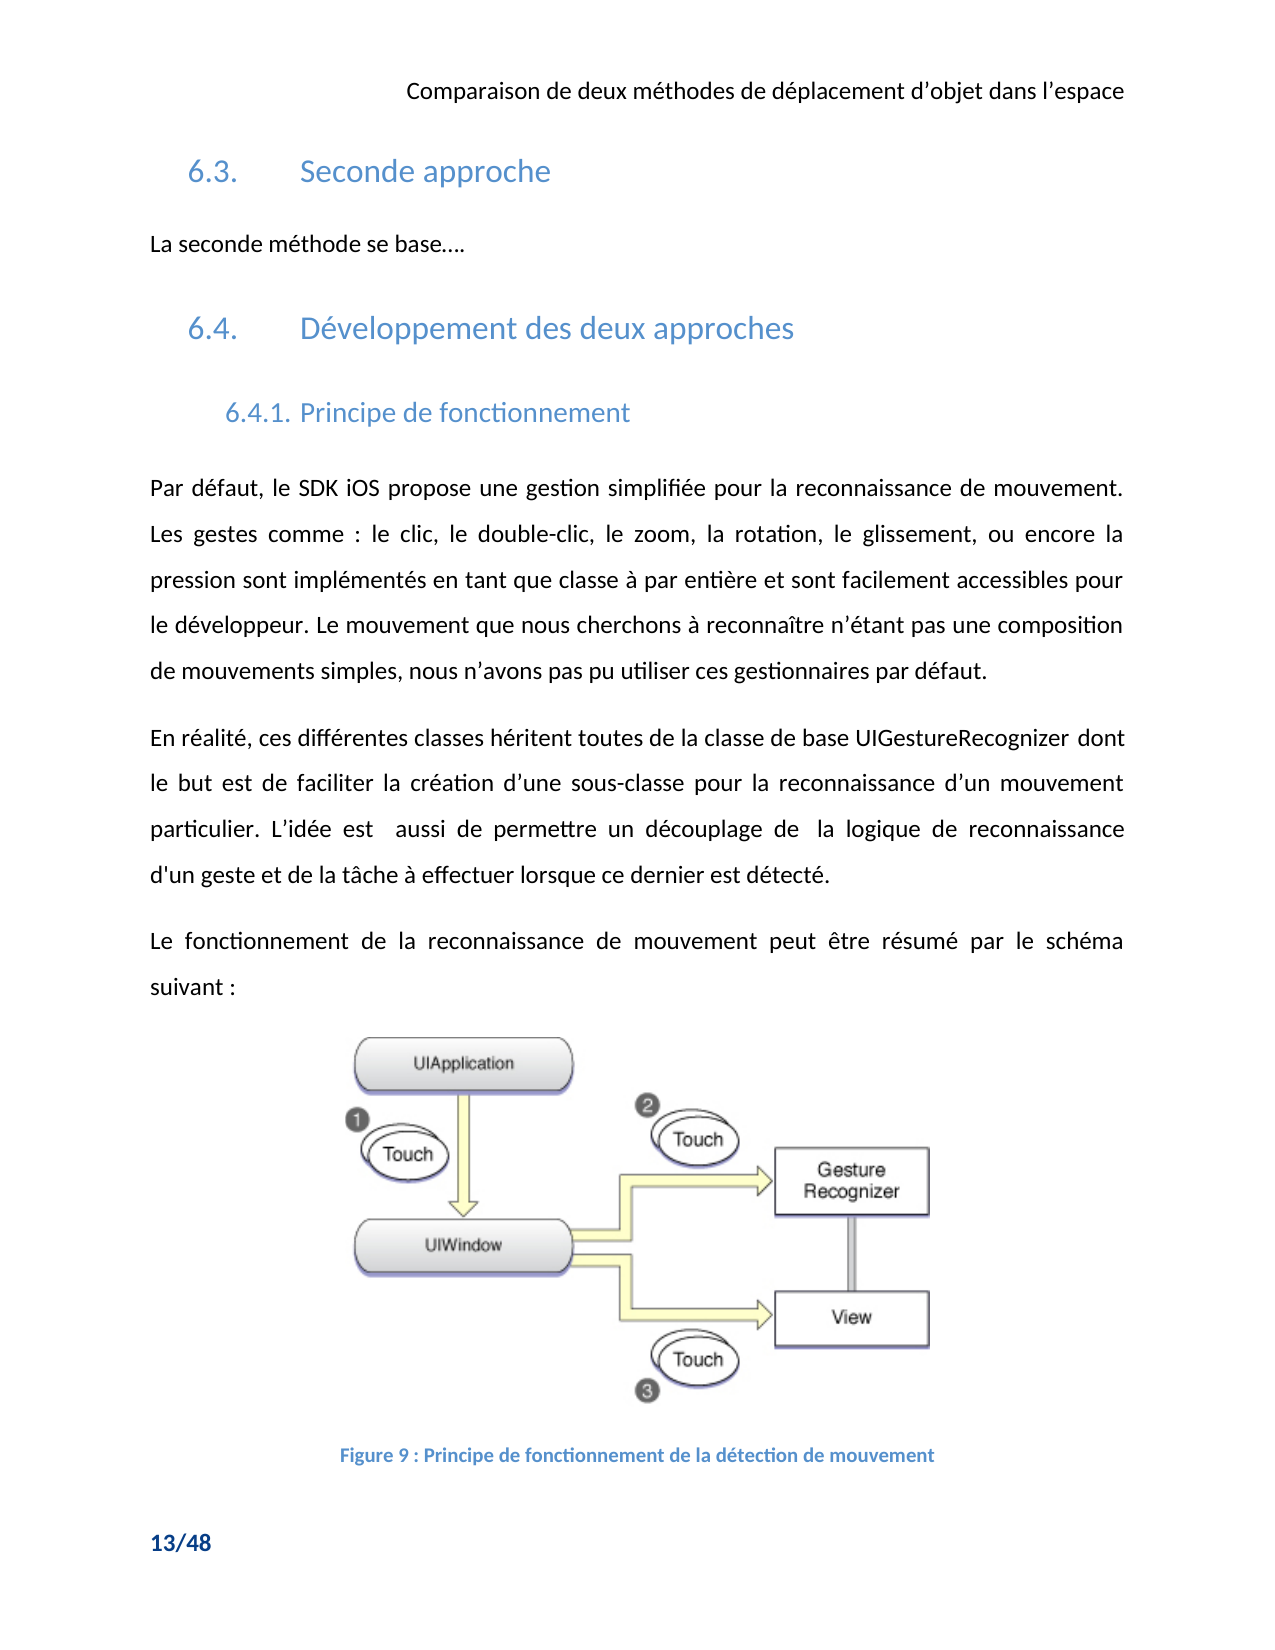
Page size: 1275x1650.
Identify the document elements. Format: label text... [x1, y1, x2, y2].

picture [345, 1037, 930, 1407]
subtitle Principe de fonctionnement [225, 394, 1125, 429]
text Le fonctionnement de la reconnaissance de mouvement peut être résumé par le schéma suivant : [150, 926, 1125, 1002]
text La seconde méthode se base…. [150, 228, 1125, 259]
text En réalité, ces différentes classes héritent toutes de la classe de base UIGestureRecognizer dont le but est de faciliter la création d’une sous-classe pour la reconnaissance d’un mouvement particulier. L’idée est aussi de permettre un découplage de la logique de reconnaissance d'un geste et de la tâche à effectuer lorsque ce dernier est détecté. [150, 722, 1125, 889]
text Par défaut, le SDK iOS propose une gestion simplifiée pour la reconnaissance de mouvement. Les gestes comme : le clic, le double-clic, le zoom, la rotation, le glissement, ou encore la pression sont implémentés en tant que classe à par entière et sont facilement accessibles pour le développeur. Le mouvement que nous cherchons à reconnaître n’étant pas une composition de mouvements simples, nous n’avons pas pu utiliser ces gestionnaires par défaut. [150, 472, 1125, 686]
subtitle Seconde approche [187, 150, 1125, 191]
subtitle Développement des deux approches [187, 307, 1125, 348]
text Figure 9 : Principe de fonctionnement de la détection de mouvement [150, 1442, 1125, 1468]
